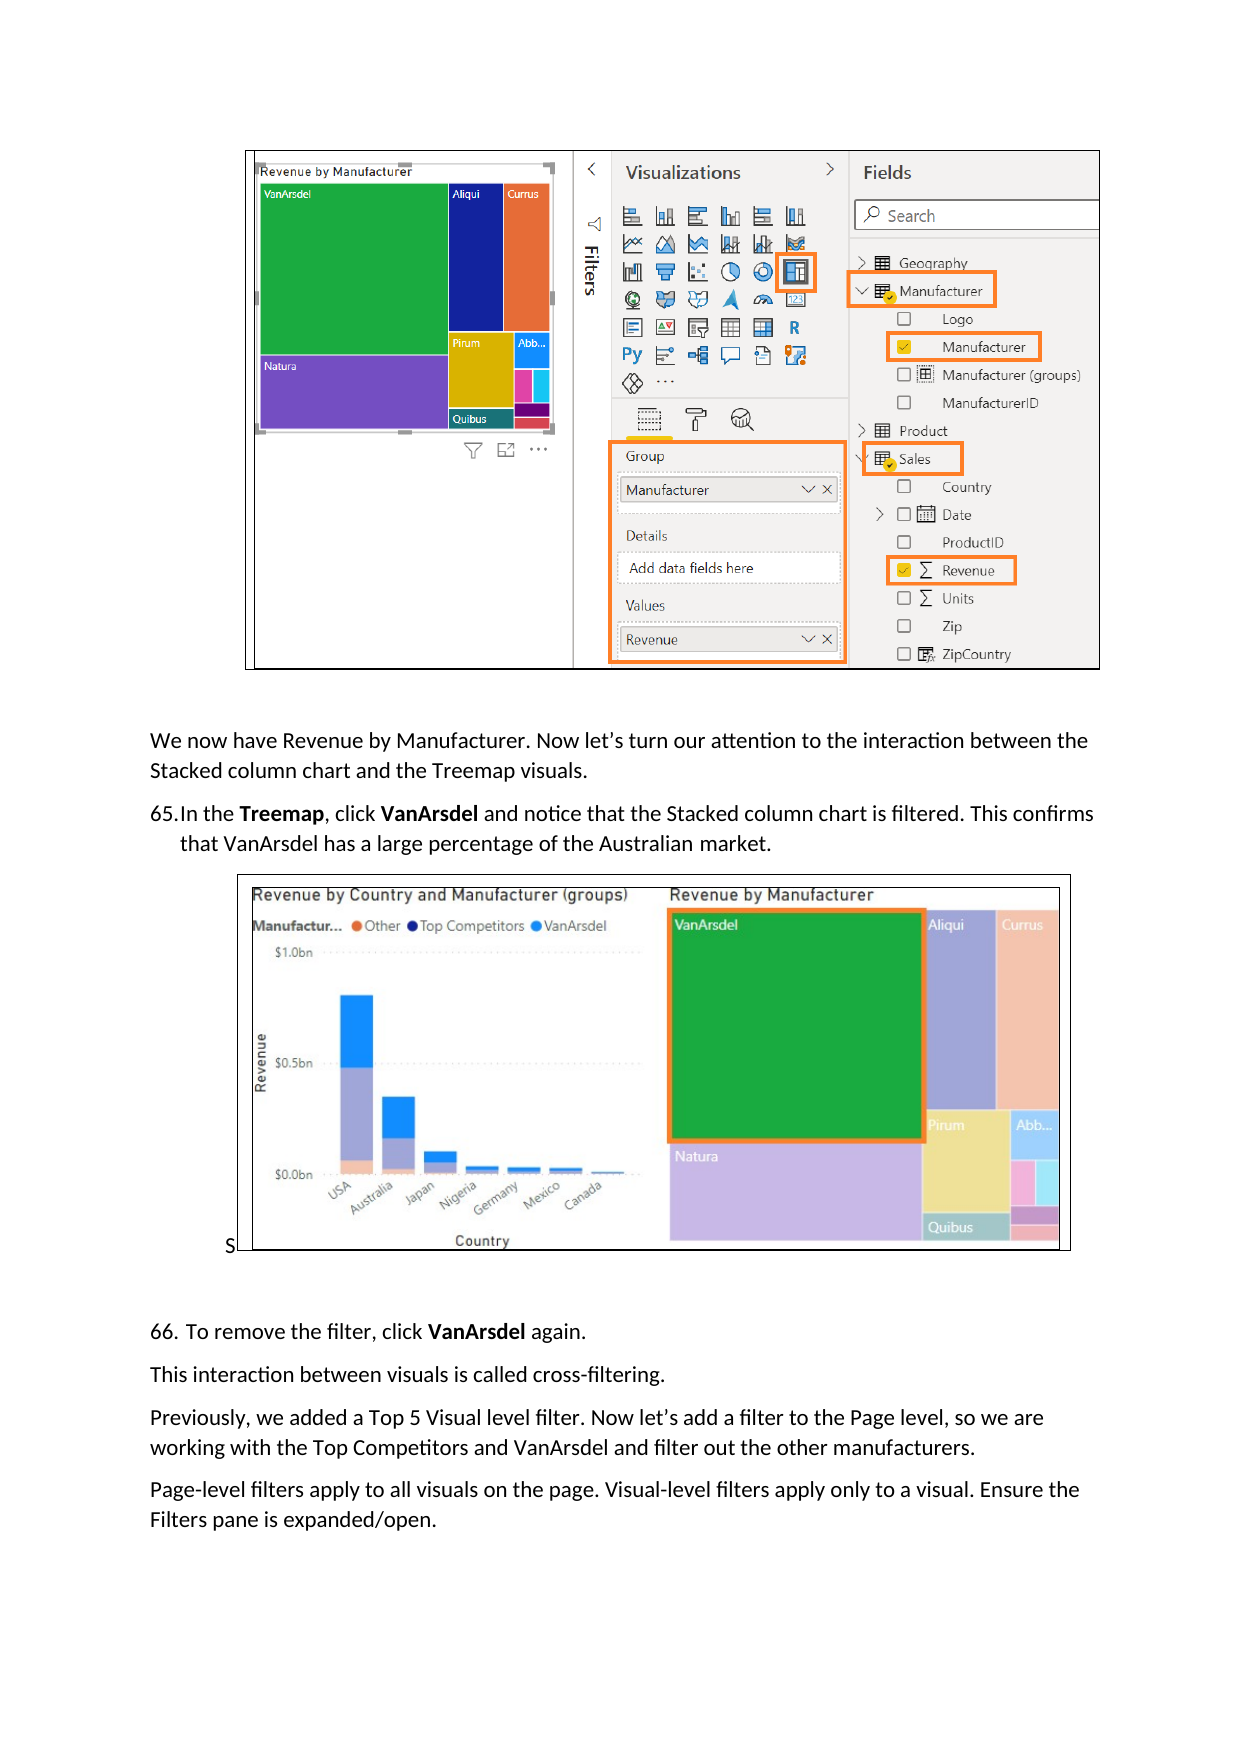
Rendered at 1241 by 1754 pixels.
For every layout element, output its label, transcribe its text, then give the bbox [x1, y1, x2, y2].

text This interaction between visuals is called cross-filtering. [150, 1360, 1121, 1388]
list In the Treemap, click VanArsdel and notice that the Stacked column chart is filtered. This confirms that VanArsdel has a large percentage of the Australian market. [150, 799, 1101, 857]
picture [255, 151, 1099, 668]
text We now have Revenue by Manufacturer. Now let’s turn our attention to the interaction between the Stacked column chart and the Treemap visuals. [150, 726, 1093, 784]
text Page-level filters apply to all visuals on the page. Visual-level filters apply only to a visual. Ensure the Filters pane is expanded/open. [150, 1475, 1121, 1534]
text S [225, 1232, 1121, 1260]
text Previously, we added a Top 5 Visual level filter. Now let’s add a filter to the Page level, so we are working with the Top Competitors and VanArsdel and filter out the other manufacturers. [150, 1403, 1048, 1461]
picture [253, 888, 1059, 1232]
list To remove the filter, click VanArsdel again. [150, 1317, 1121, 1345]
